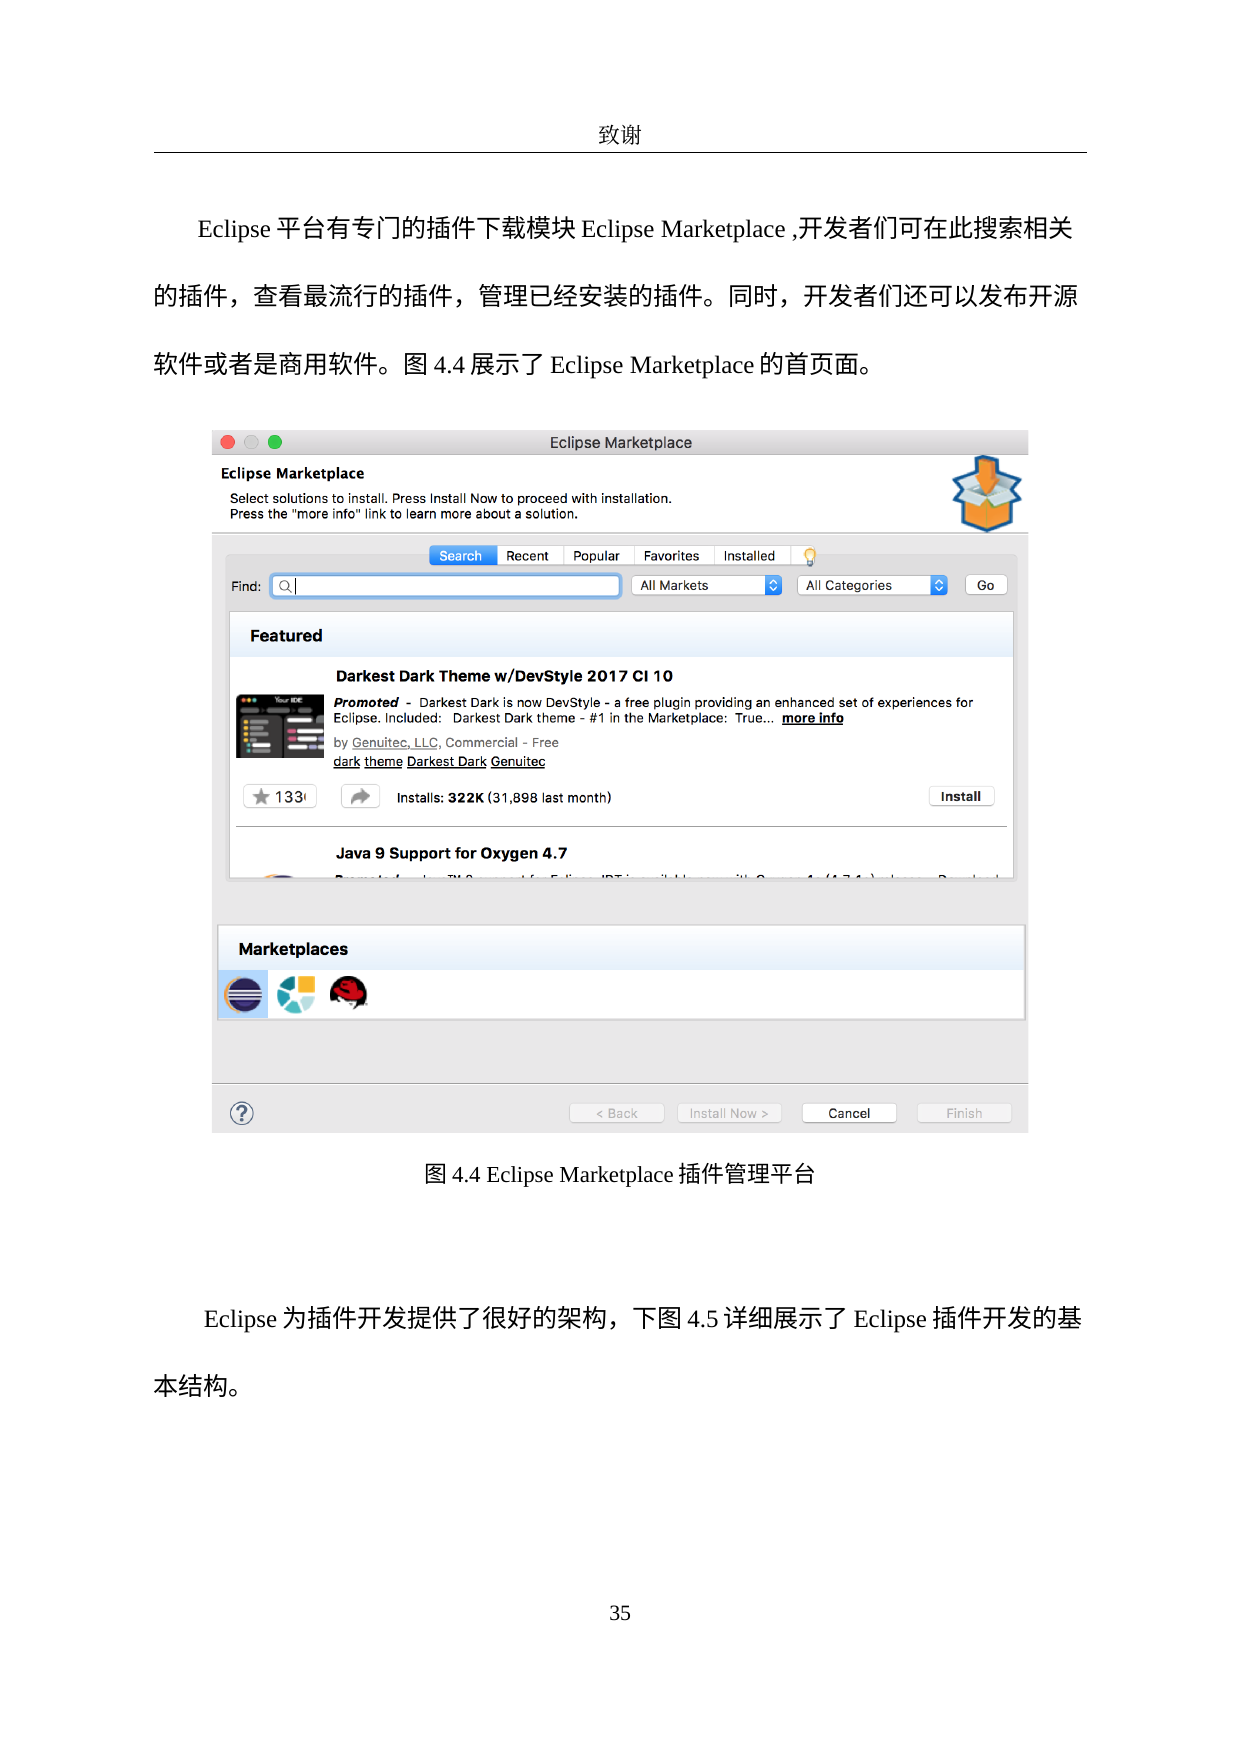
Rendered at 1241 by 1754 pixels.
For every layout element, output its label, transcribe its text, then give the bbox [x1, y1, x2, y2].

picture [211, 430, 1029, 1133]
text 图4.4 Eclipse Marketplace插件管理平台 [153, 1156, 1087, 1190]
text Eclipse为插件开发提供了很好的架构，下图4.5详细展示了Eclipse插件开发的基本结构。 [153, 1283, 1087, 1418]
text Eclipse平台有专门的插件下载模块Eclipse Marketplace ,开发者们可在此搜索相关的插件，查看最流行的插件，管理已经安装的插件。同时，开发者们还可以发布开源软件或者是商用软件。图4.4展示了Eclipse Marketplace的首页面。 [153, 192, 1087, 396]
